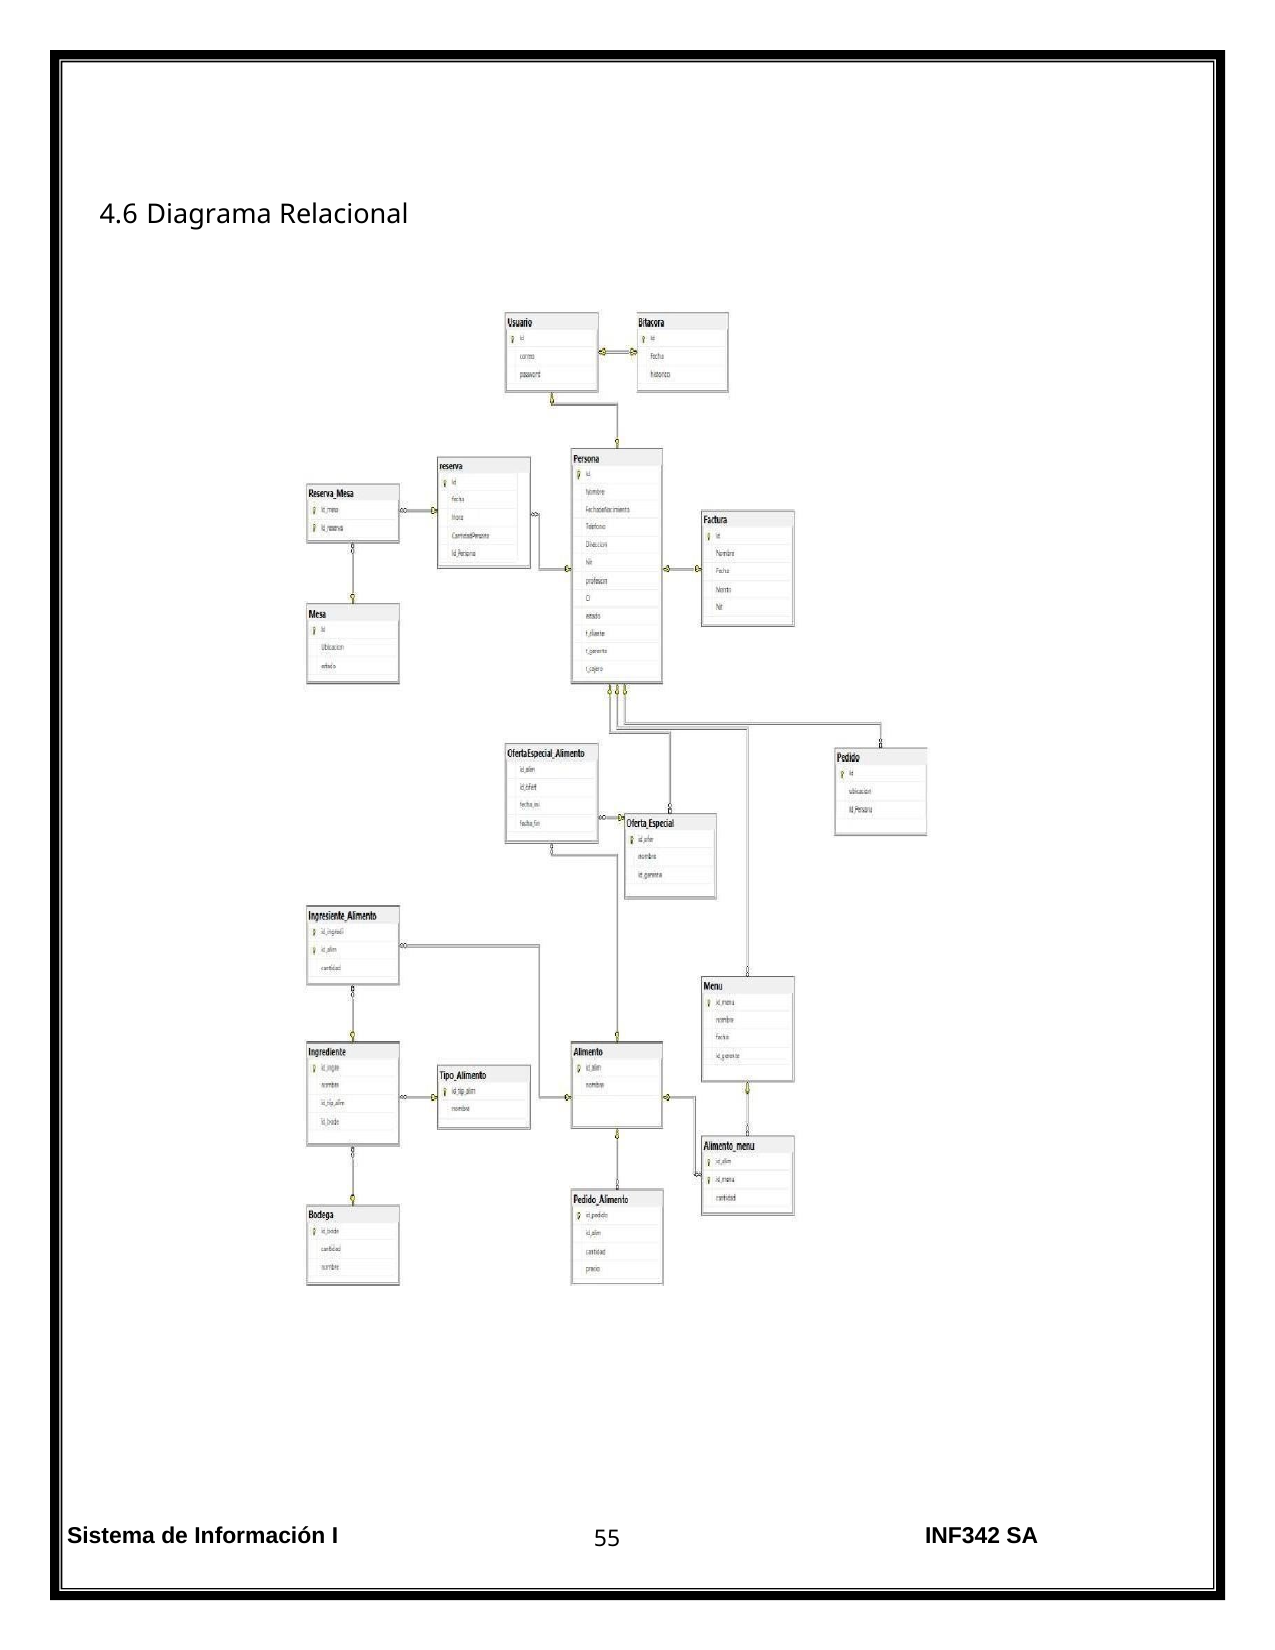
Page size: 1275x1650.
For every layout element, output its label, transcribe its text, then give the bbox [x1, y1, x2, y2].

picture [302, 309, 931, 1286]
subtitle Diagrama Relacional [99, 194, 1212, 231]
